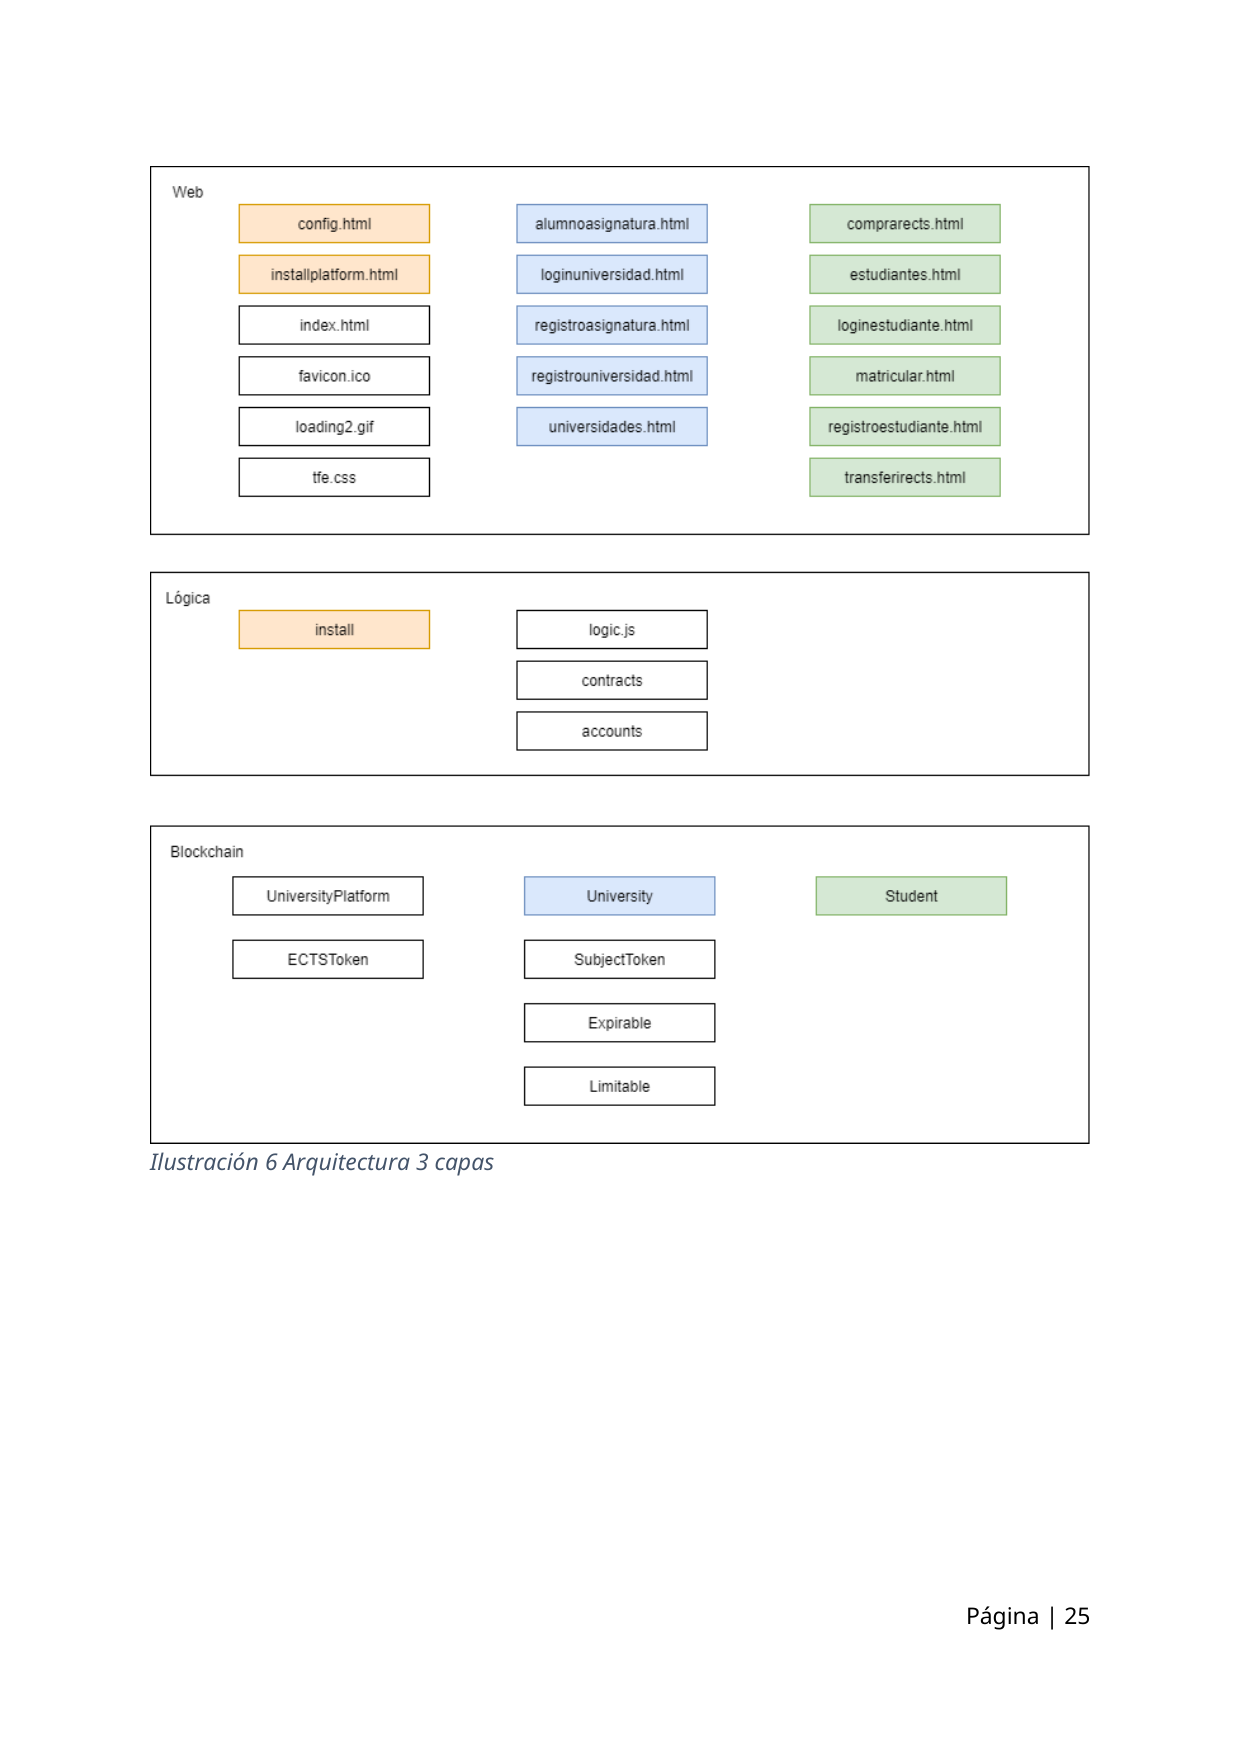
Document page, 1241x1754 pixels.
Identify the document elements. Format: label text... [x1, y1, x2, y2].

text Ilustración 6 Arquitectura 3 capas [150, 1146, 1090, 1177]
picture [150, 166, 1091, 1144]
